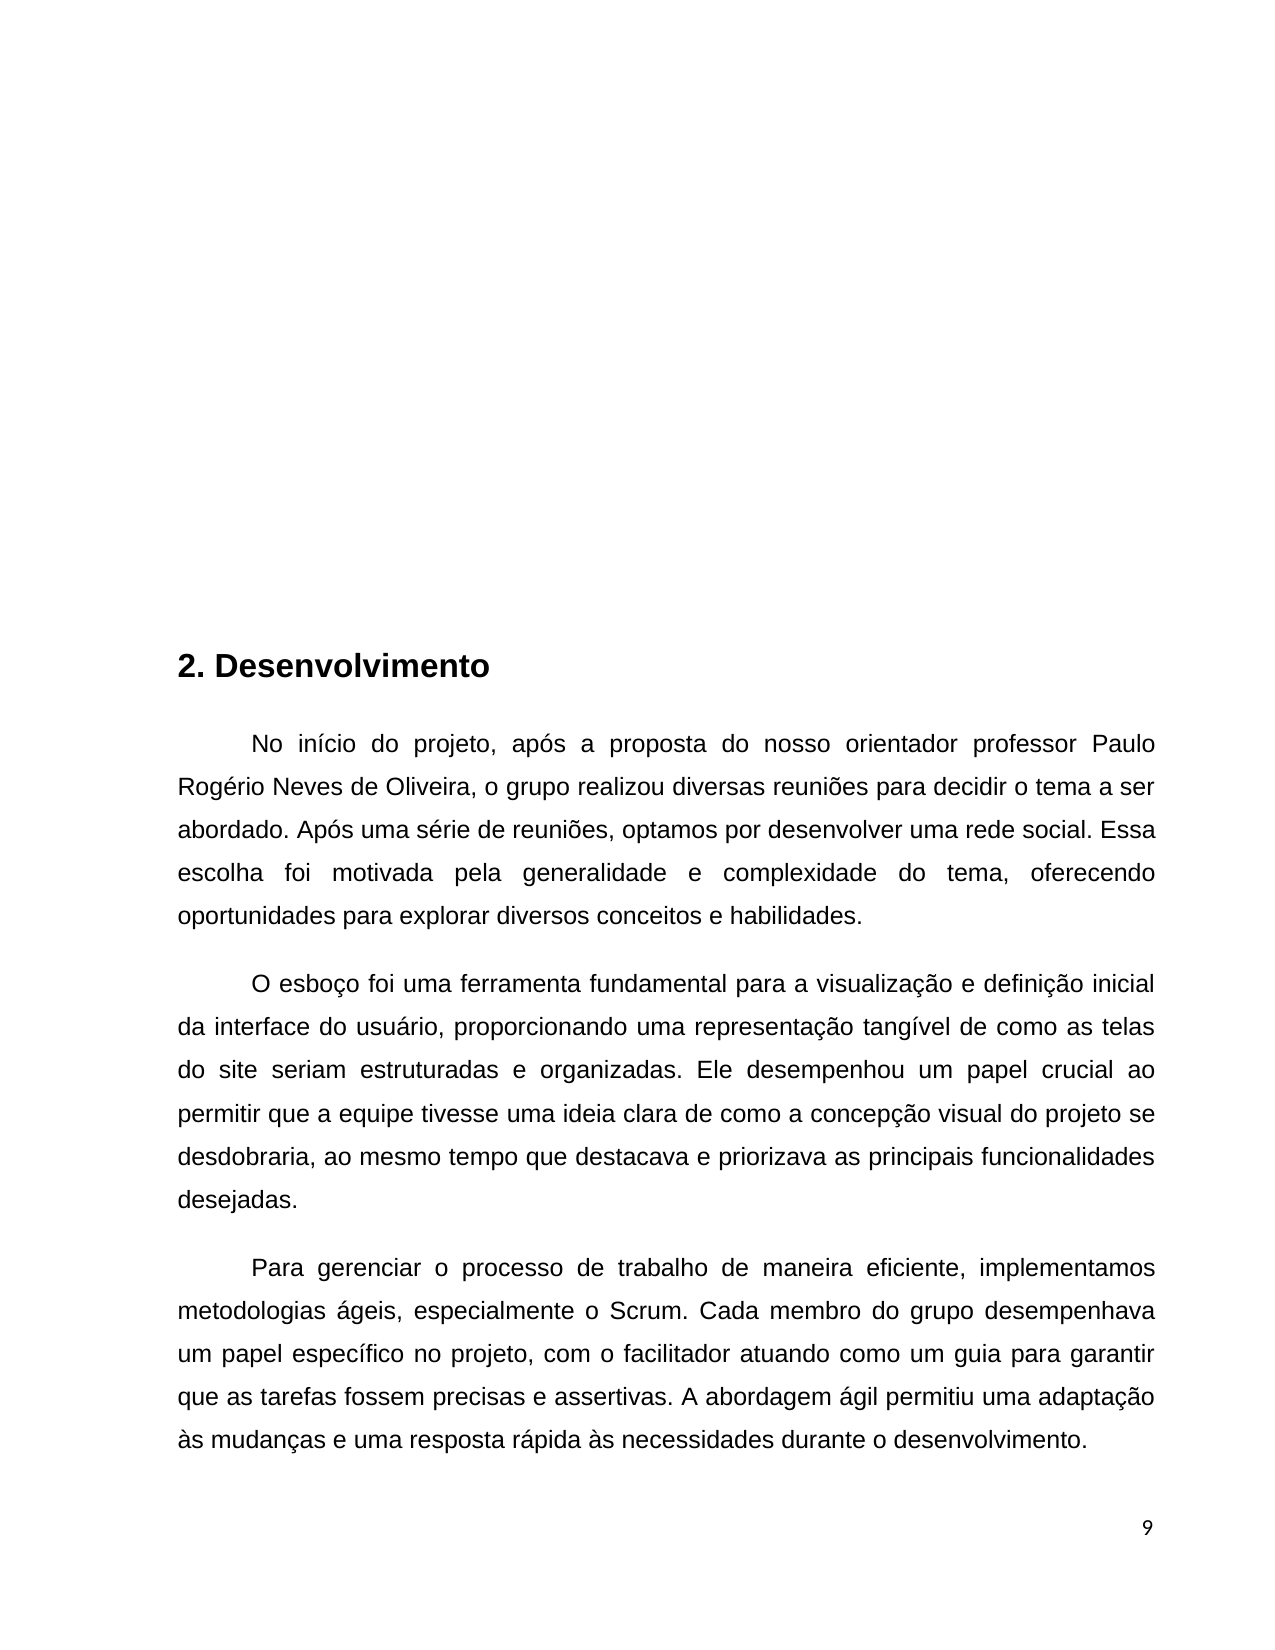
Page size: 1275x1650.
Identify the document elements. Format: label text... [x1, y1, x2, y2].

subtitle 2. Desenvolvimento [177, 646, 1157, 684]
text O esboço foi uma ferramenta fundamental para a visualização e definição inicial da interface do usuário, proporcionando uma representação tangível de como as telas do site seriam estruturadas e organizadas. Ele desempenhou um papel crucial ao permitir que a equipe tivesse uma ideia clara de como a concepção visual do projeto se desdobraria, ao mesmo tempo que destacava e priorizava as principais funcionalidades desejadas. [177, 969, 1157, 1214]
text No início do projeto, após a proposta do nosso orientador professor Paulo Rogério Neves de Oliveira, o grupo realizou diversas reuniões para decidir o tema a ser abordado. Após uma série de reuniões, optamos por desenvolver uma rede social. Essa escolha foi motivada pela generalidade e complexidade do tema, oferecendo oportunidades para explorar diversos conceitos e habilidades. [177, 729, 1157, 930]
text Para gerenciar o processo de trabalho de maneira eficiente, implementamos metodologias ágeis, especialmente o Scrum. Cada membro do grupo desempenhava um papel específico no projeto, com o facilitador atuando como um guia para garantir que as tarefas fossem precisas e assertivas. A abordagem ágil permitiu uma adaptação às mudanças e uma resposta rápida às necessidades durante o desenvolvimento. [177, 1253, 1157, 1454]
